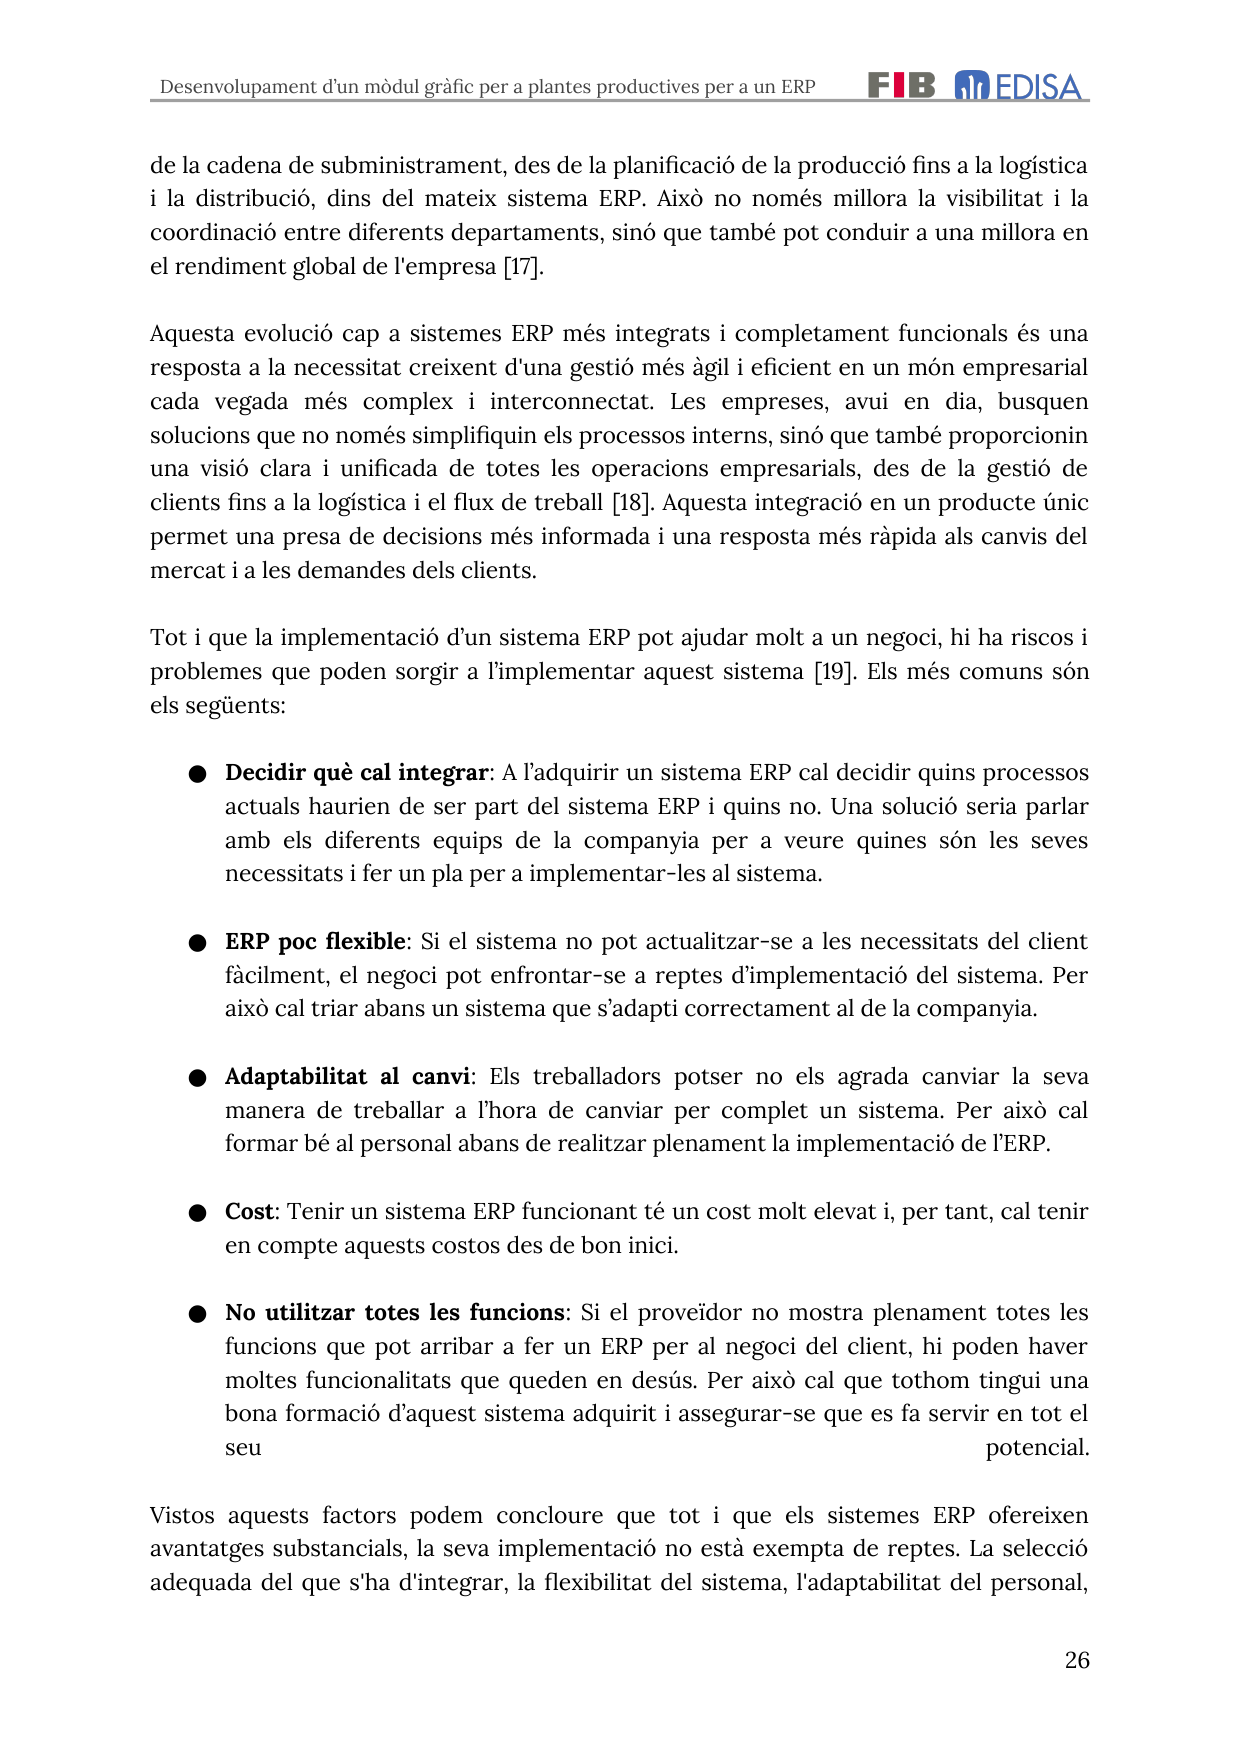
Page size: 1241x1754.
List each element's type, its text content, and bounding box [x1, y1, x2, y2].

text Aquesta evolució cap a sistemes ERP més integrats i completament funcionals és una resposta a la necessitat creixent d'una gestió més àgil i eficient en un món empresarial cada vegada més complex i interconnectat. Les empreses, avui en dia, busquen solucions que no només simplifiquin els processos interns, sinó que també proporcionin una visió clara i unificada de totes les operacions empresarials, des de la gestió de clients fins a la logística i el flux de treball [18]. Aquesta integració en un producte únic permet una presa de decisions més informada i una resposta més ràpida als canvis del mercat i a les demandes dels clients. [150, 319, 1090, 584]
picture [857, 70, 938, 98]
list Adaptabilitat al canvi: Els treballadors potser no els agrada canviar la seva manera de treballar a l’hora de canviar per complet un sistema. Per això cal formar bé al personal abans de realitzar plenament la implementació de l’ERP. [187, 1061, 1090, 1158]
list Decidir què cal integrar: A l’adquirir un sistema ERP cal decidir quins processos actuals haurien de ser part del sistema ERP i quins no. Una solució seria parlar amb els diferents equips de la companyia per a veure quines són les seves necessitats i fer un pla per a implementar-les al sistema. [187, 757, 1090, 888]
list No utilitzar totes les funcions: Si el proveïdor no mostra plenament totes les funcions que pot arribar a fer un ERP per al negoci del client, hi poden haver moltes funcionalitats que queden en desús. Per això cal que tothom tingui una bona formació d’aquest sistema adquirit i assegurar-se que es fa servir en tot el seu potencial. [187, 1297, 1090, 1496]
list Cost: Tenir un sistema ERP funcionant té un cost molt elevat i, per tant, cal tenir en compte aquests costos des de bon inici. [187, 1196, 1090, 1259]
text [150, 150, 1090, 281]
picture [954, 70, 1082, 98]
text Tot i que la implementació d’un sistema ERP pot ajudar molt a un negoci, hi ha riscos i problemes que poden sorgir a l’implementar aquest sistema [19]. Els més comuns són els següents: [150, 622, 1090, 719]
list ERP poc flexible: Si el sistema no pot actualitzar-se a les necessitats del client fàcilment, el negoci pot enfrontar-se a reptes d’implementació del sistema. Per això cal triar abans un sistema que s’adapti correctament al de la companyia. [187, 926, 1090, 1023]
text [150, 1500, 1090, 1597]
